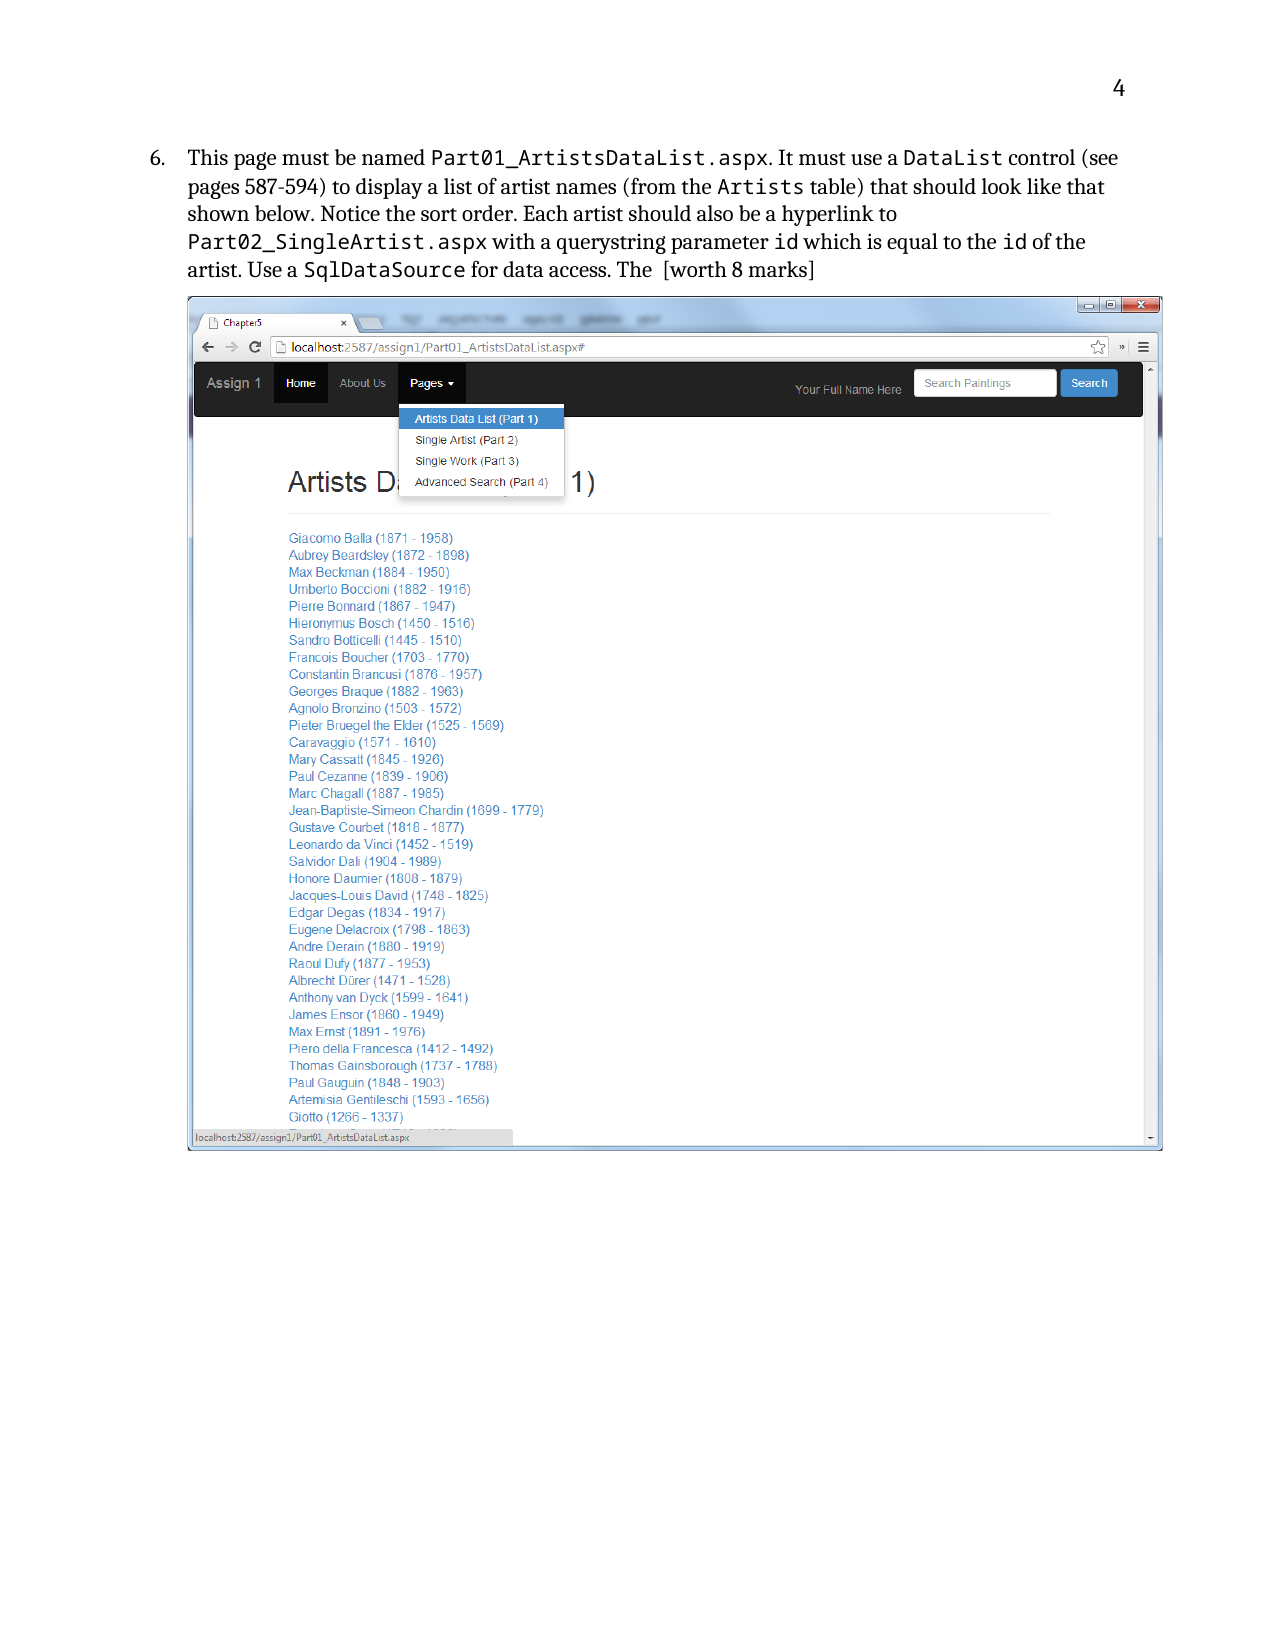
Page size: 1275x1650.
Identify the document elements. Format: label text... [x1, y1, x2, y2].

list This page must be named Part01_ArtistsDataList.aspx. It must use a DataList control (see pages 587-594) to display a list of artist names (from the Artists table) that should look like that shown below. Notice the sort order. Each artist should also be a hyperlink to Part02_SingleArtist.aspx with a querystring parameter id which is equal to the id of the artist. Use a SqlDataSource for data access. The [worth 8 marks] [150, 143, 1125, 284]
picture [187, 296, 1163, 1151]
